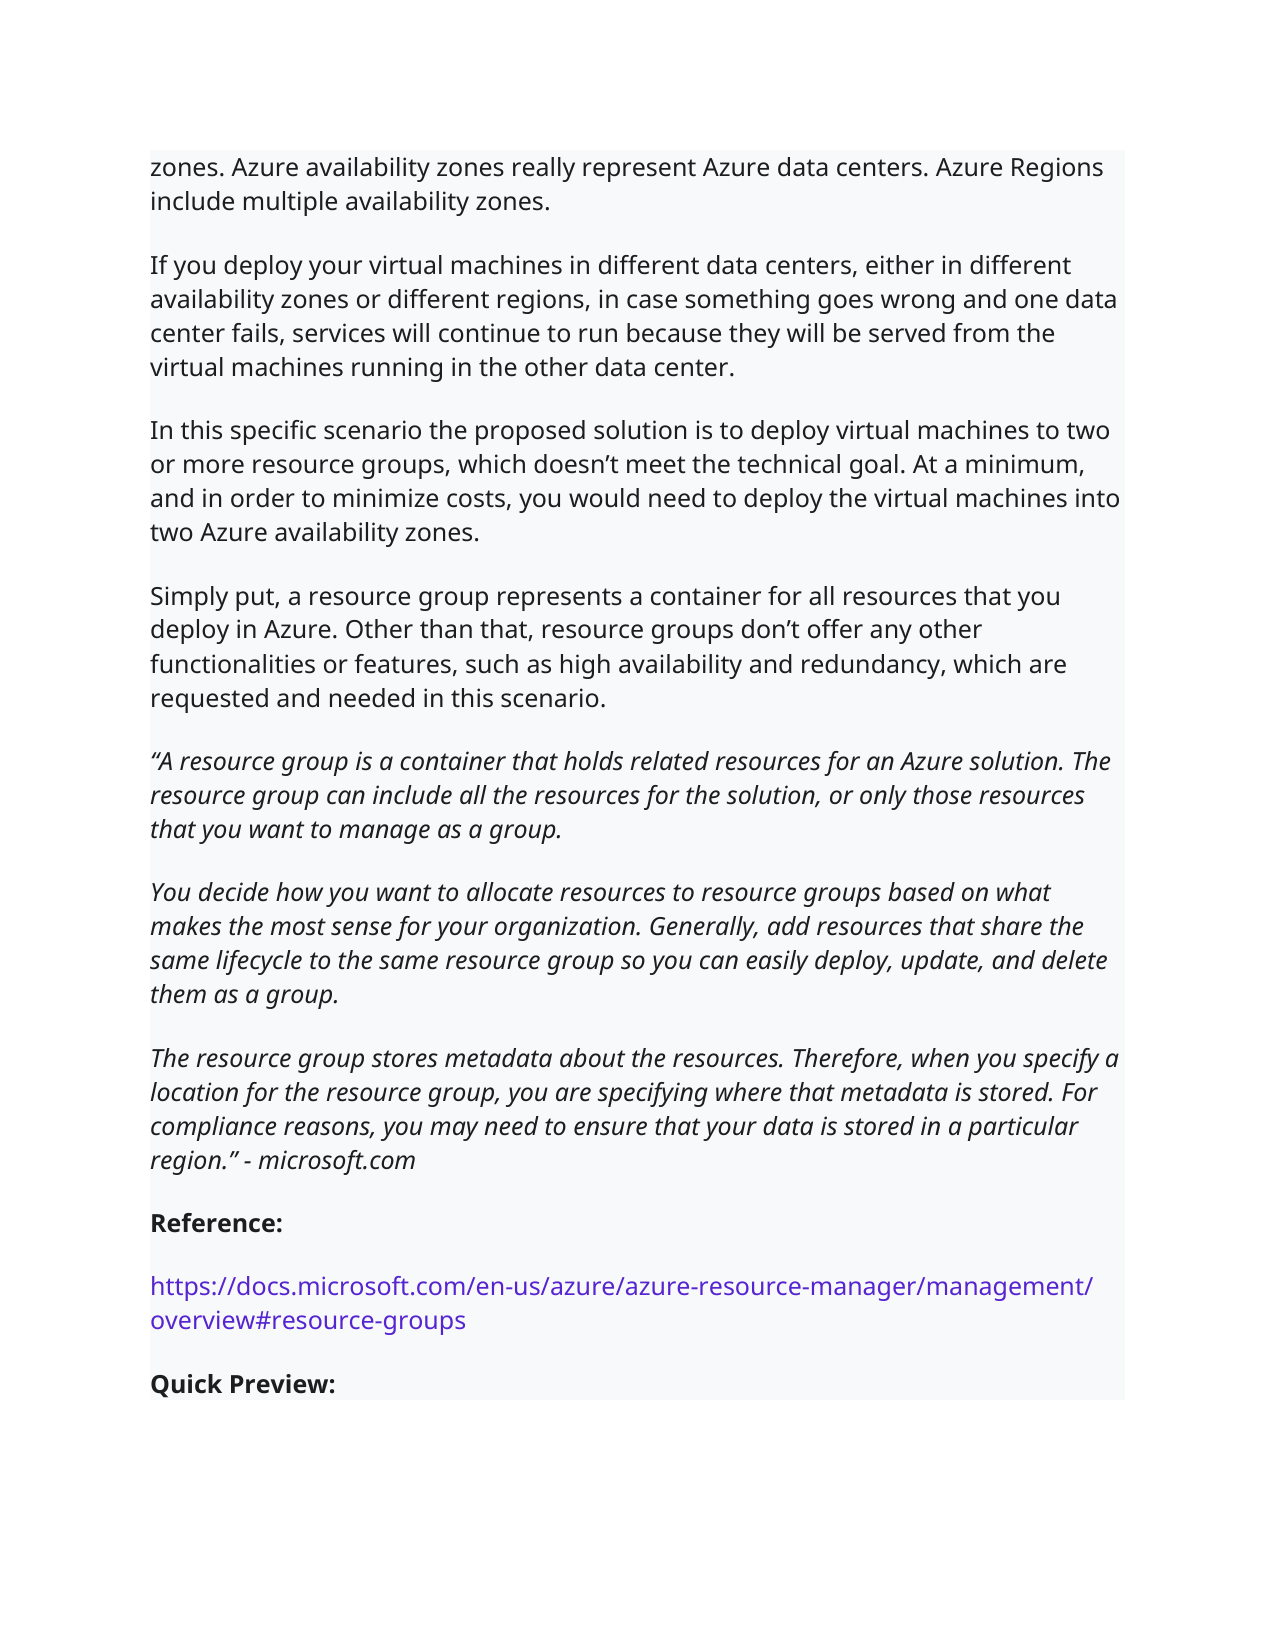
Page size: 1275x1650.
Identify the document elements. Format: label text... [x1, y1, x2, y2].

text In this specific scenario the proposed solution is to deploy virtual machines to two or more resource groups, which doesn’t meet the technical goal. At a minimum, and in order to minimize costs, you would need to deploy the virtual machines into two Azure availability zones. [150, 413, 1125, 549]
text “A resource group is a container that holds related resources for an Azure solution. The resource group can include all the resources for the solution, or only those resources that you want to manage as a group. [150, 743, 1125, 846]
text Simply put, a resource group represents a container for all resources that you deploy in Azure. Other than that, resource groups don’t offer any other functionalities or features, such as high availability and redundancy, which are requested and needed in this scenario. [150, 578, 1125, 714]
text You decide how you want to allocate resources to resource groups based on what makes the most sense for your organization. Generally, add resources that share the same lifecycle to the same resource group so you can easily deploy, update, and delete them as a group. [150, 875, 1125, 1011]
text https://docs.microsoft.com/en-us/azure/azure-resource-manager/management/overview#resource-groups [150, 1269, 1125, 1337]
text Reference: [150, 1206, 1125, 1240]
text If you deploy your virtual machines in different data centers, either in different availability zones or different regions, in case something goes wrong and one data center fails, services will continue to run because they will be served from the virtual machines running in the other data center. [150, 247, 1125, 383]
text Quick Preview: [150, 1366, 1125, 1400]
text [150, 150, 1125, 218]
text The resource group stores metadata about the resources. Therefore, when you specify a location for the resource group, you are specifying where that metadata is stored. For compliance reasons, you may need to ensure that your data is stored in a particular region.” - microsoft.com [150, 1040, 1125, 1177]
